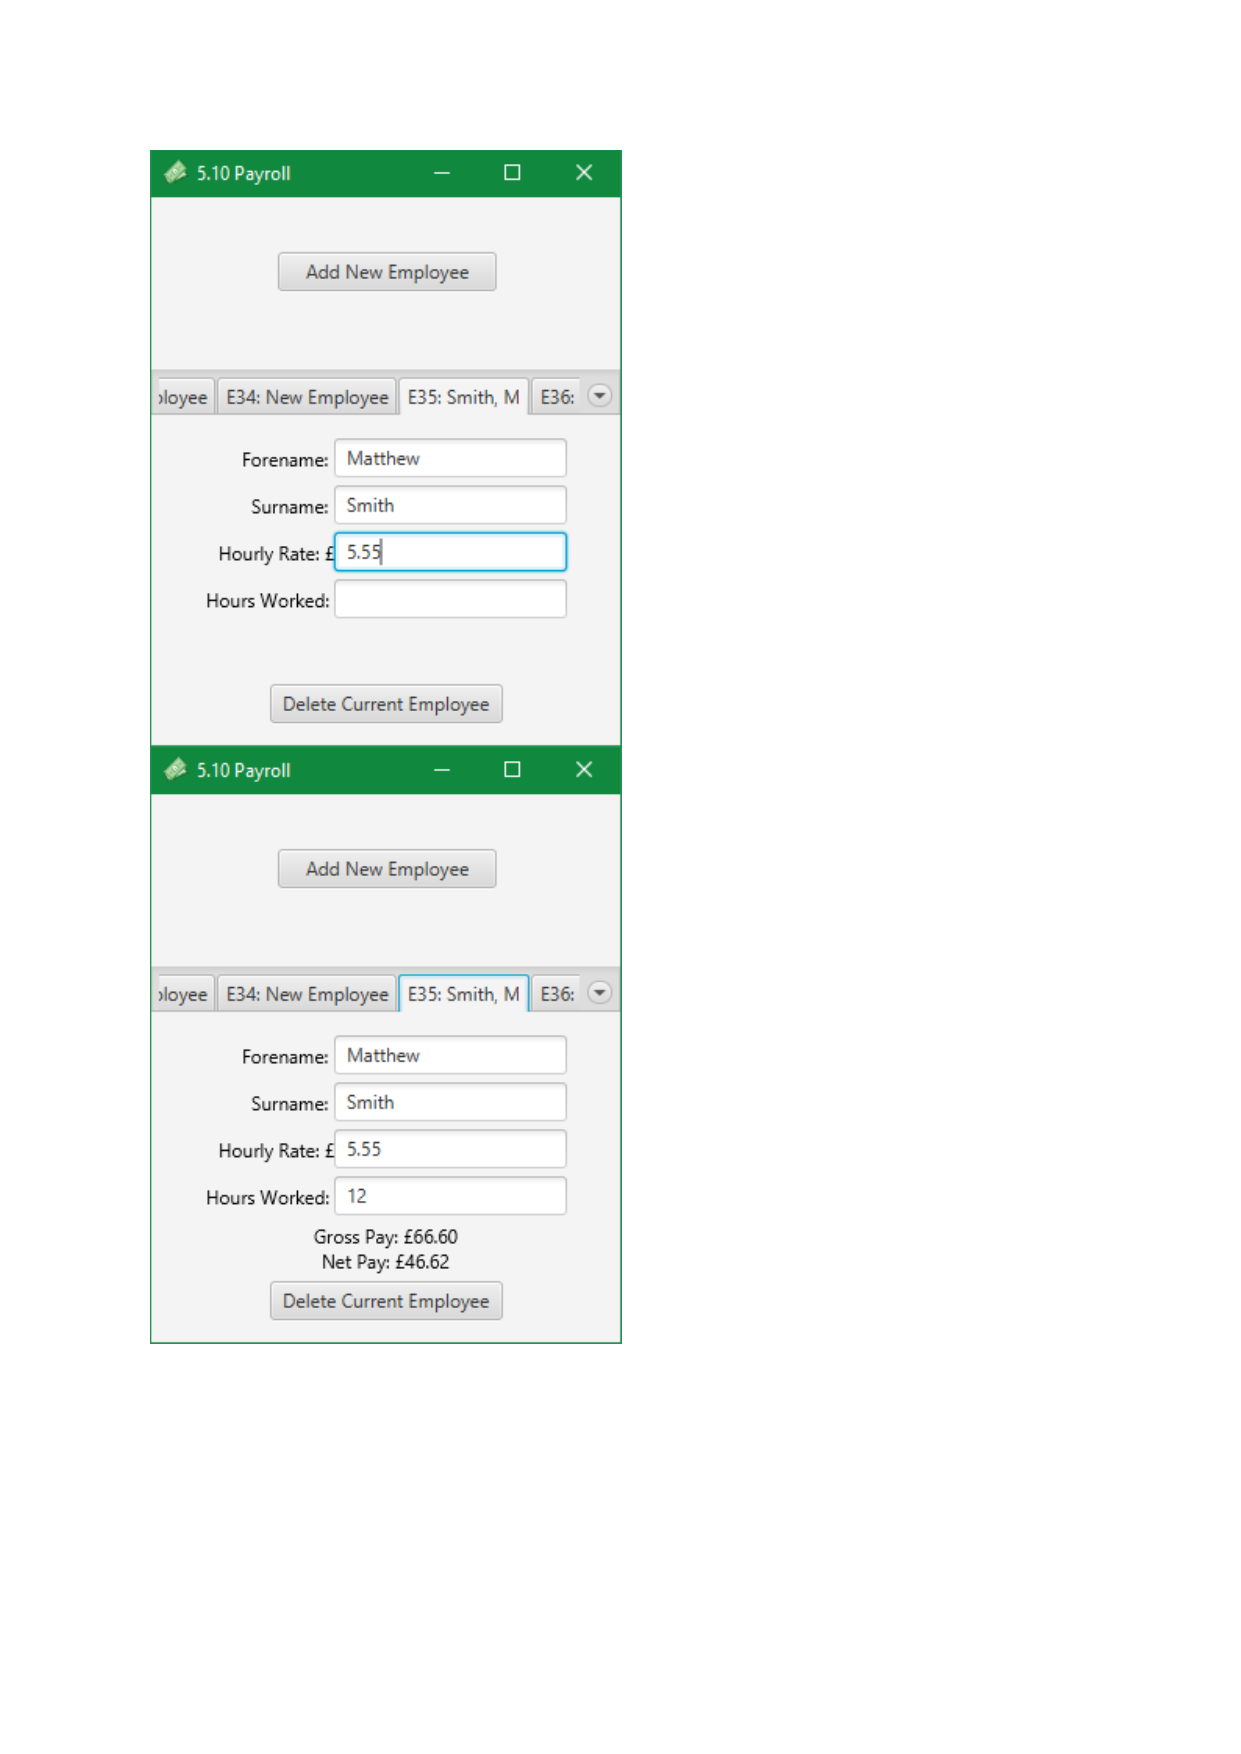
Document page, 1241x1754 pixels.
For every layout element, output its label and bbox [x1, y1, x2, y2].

picture [150, 150, 622, 1344]
